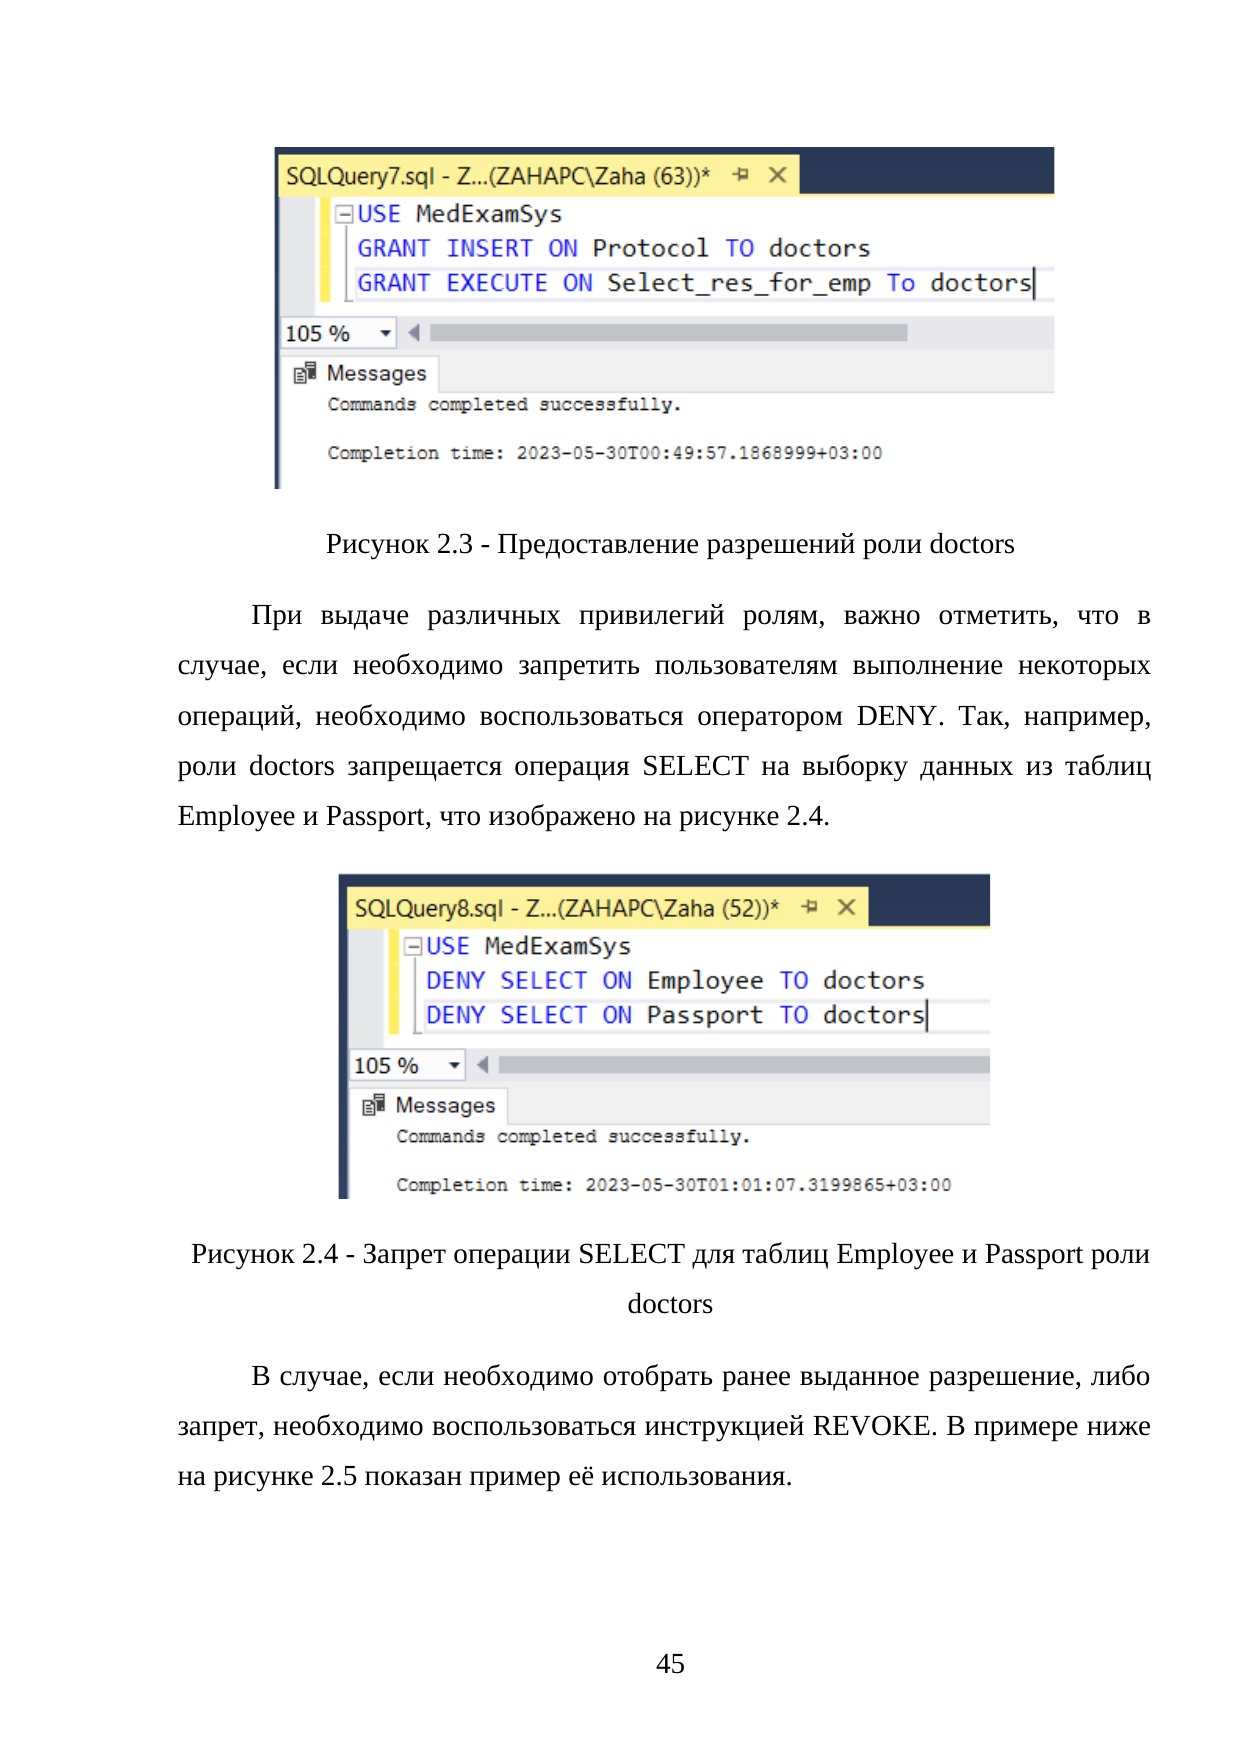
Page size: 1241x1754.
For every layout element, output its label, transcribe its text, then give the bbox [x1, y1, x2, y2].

text Рисунок 2.4 - Запрет операции SELECT для таблиц Employee и Passport роли doctors [177, 1236, 1163, 1320]
picture [338, 873, 991, 1199]
text В случае, если необходимо отобрать ранее выданное разрешение, либо запрет, необходимо воспользоваться инструкцией REVOKE. В примере ниже на рисунке 2.5 показан пример её использования. [177, 1358, 1152, 1492]
text При выдаче различных привилегий ролям, важно отметить, что в случае, если необходимо запретить пользователям выполнение некоторых операций, необходимо воспользоваться оператором DENY. Так, например, роли doctors запрещается операция SELECT на выборку данных из таблиц Employee и Passport, что изображено на рисунке 2.4. [177, 597, 1152, 832]
text Рисунок 2.3 - Предоставление разрешений роли doctors [177, 526, 1163, 559]
picture [274, 147, 1055, 489]
